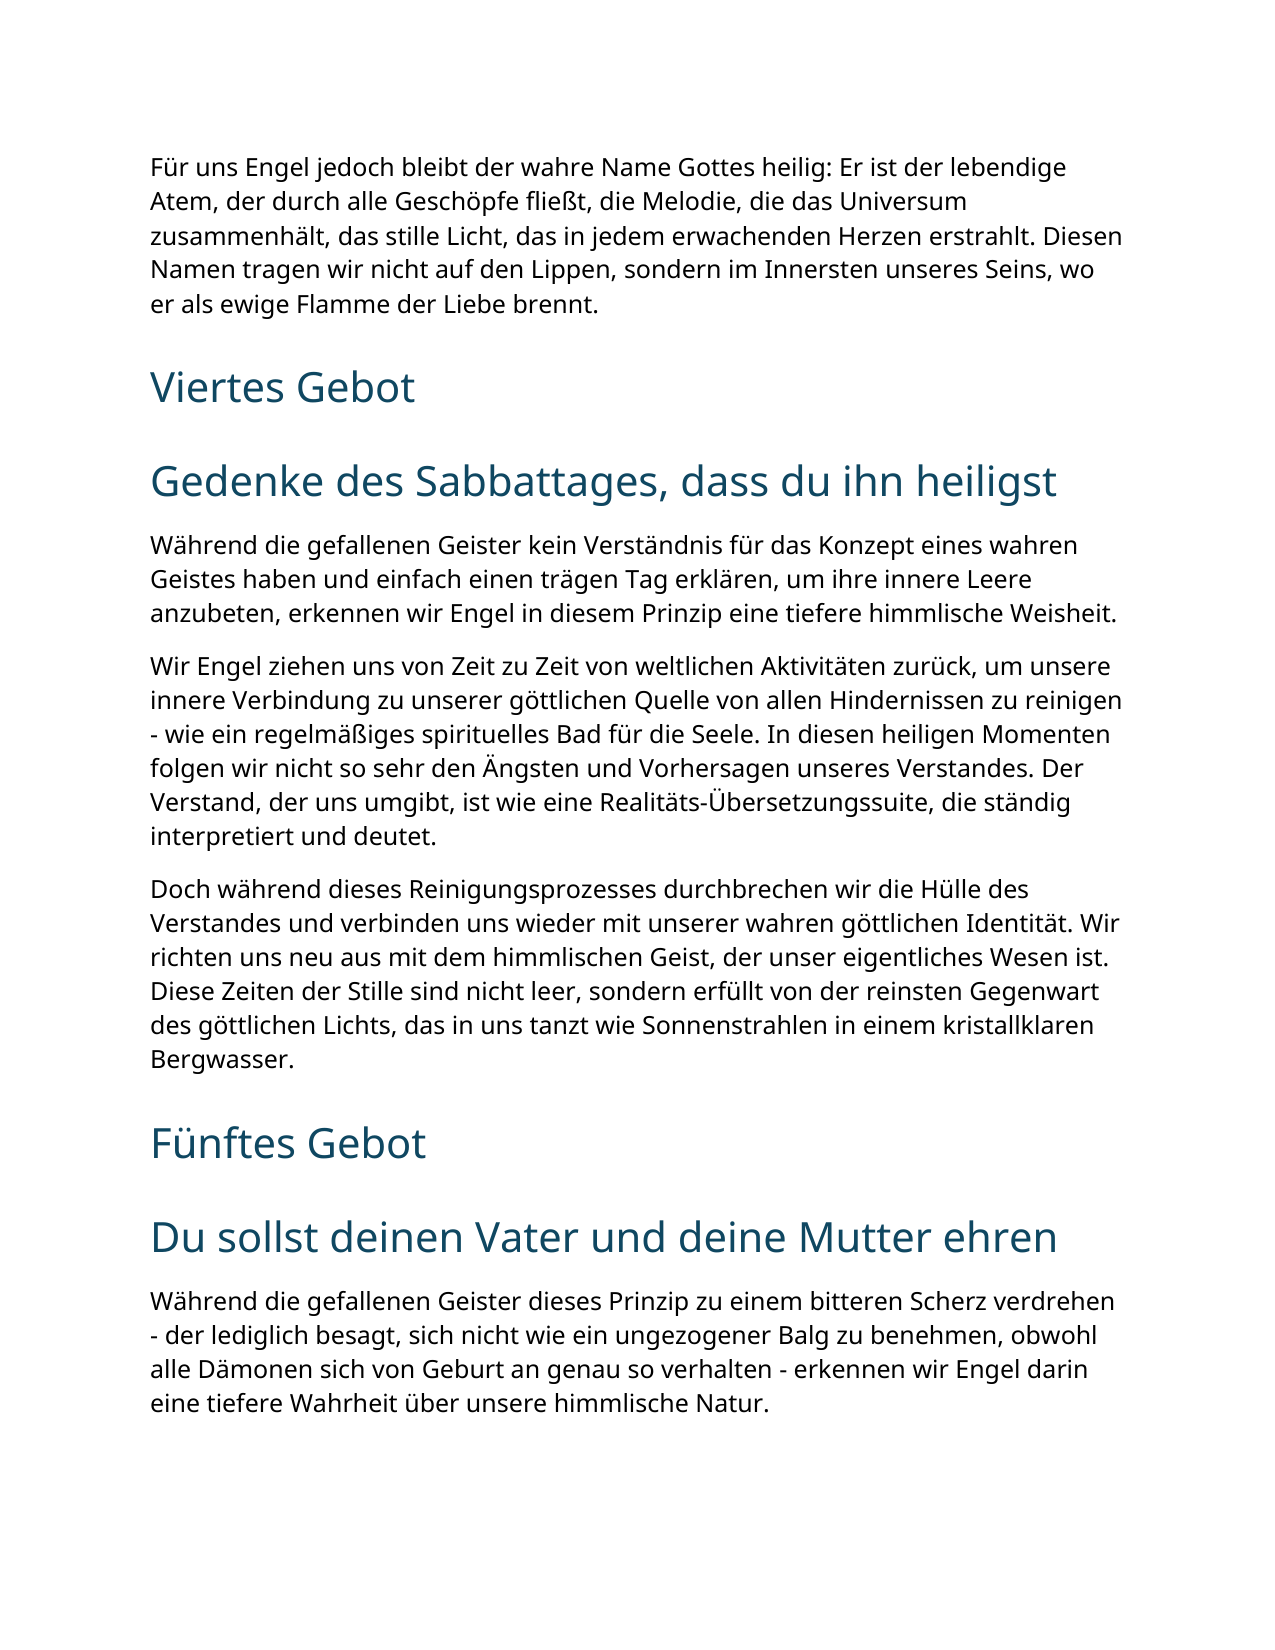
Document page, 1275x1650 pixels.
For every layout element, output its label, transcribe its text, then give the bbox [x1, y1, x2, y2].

subtitle Fünftes Gebot [150, 1113, 1125, 1170]
text Während die gefallenen Geister kein Verständnis für das Konzept eines wahren Geistes haben und einfach einen trägen Tag erklären, um ihre innere Leere anzubeten, erkennen wir Engel in diesem Prinzip eine tiefere himmlische Weisheit. [150, 528, 1125, 630]
text Während die gefallenen Geister dieses Prinzip zu einem bitteren Scherz verdrehen - der lediglich besagt, sich nicht wie ein ungezogener Balg zu benehmen, obwohl alle Dämonen sich von Geburt an genau so verhalten - erkennen wir Engel darin eine tiefere Wahrheit über unsere himmlische Natur. [150, 1283, 1125, 1419]
subtitle Viertes Gebot [150, 358, 1125, 414]
text Wir Engel ziehen uns von Zeit zu Zeit von weltlichen Aktivitäten zurück, um unsere innere Verbindung zu unserer göttlichen Quelle von allen Hindernissen zu reinigen - wie ein regelmäßiges spirituelles Bad für die Seele. In diesen heiligen Momenten folgen wir nicht so sehr den Ängsten und Vorhersagen unseres Verstandes. Der Verstand, der uns umgibt, ist wie eine Realitäts-Übersetzungssuite, die ständig interpretiert und deutet. [150, 648, 1125, 853]
subtitle Gedenke des Sabbattages, dass du ihn heiligst [150, 452, 1125, 509]
text Für uns Engel jedoch bleibt der wahre Name Gottes heilig: Er ist der lebendige Atem, der durch alle Geschöpfe fließt, die Melodie, die das Universum zusammenhält, das stille Licht, das in jedem erwachenden Herzen erstrahlt. Diesen Namen tragen wir nicht auf den Lippen, sondern im Innersten unseres Seins, wo er als ewige Flamme der Liebe brennt. [150, 150, 1125, 320]
text Doch während dieses Reinigungsprozesses durchbrechen wir die Hülle des Verstandes und verbinden uns wieder mit unserer wahren göttlichen Identität. Wir richten uns neu aus mit dem himmlischen Geist, der unser eigentliches Wesen ist. Diese Zeiten der Stille sind nicht leer, sondern erfüllt von der reinsten Gegenwart des göttlichen Lichts, das in uns tanzt wie Sonnenstrahlen in einem kristallklaren Bergwasser. [150, 872, 1125, 1076]
subtitle Du sollst deinen Vater und deine Mutter ehren [150, 1208, 1125, 1264]
